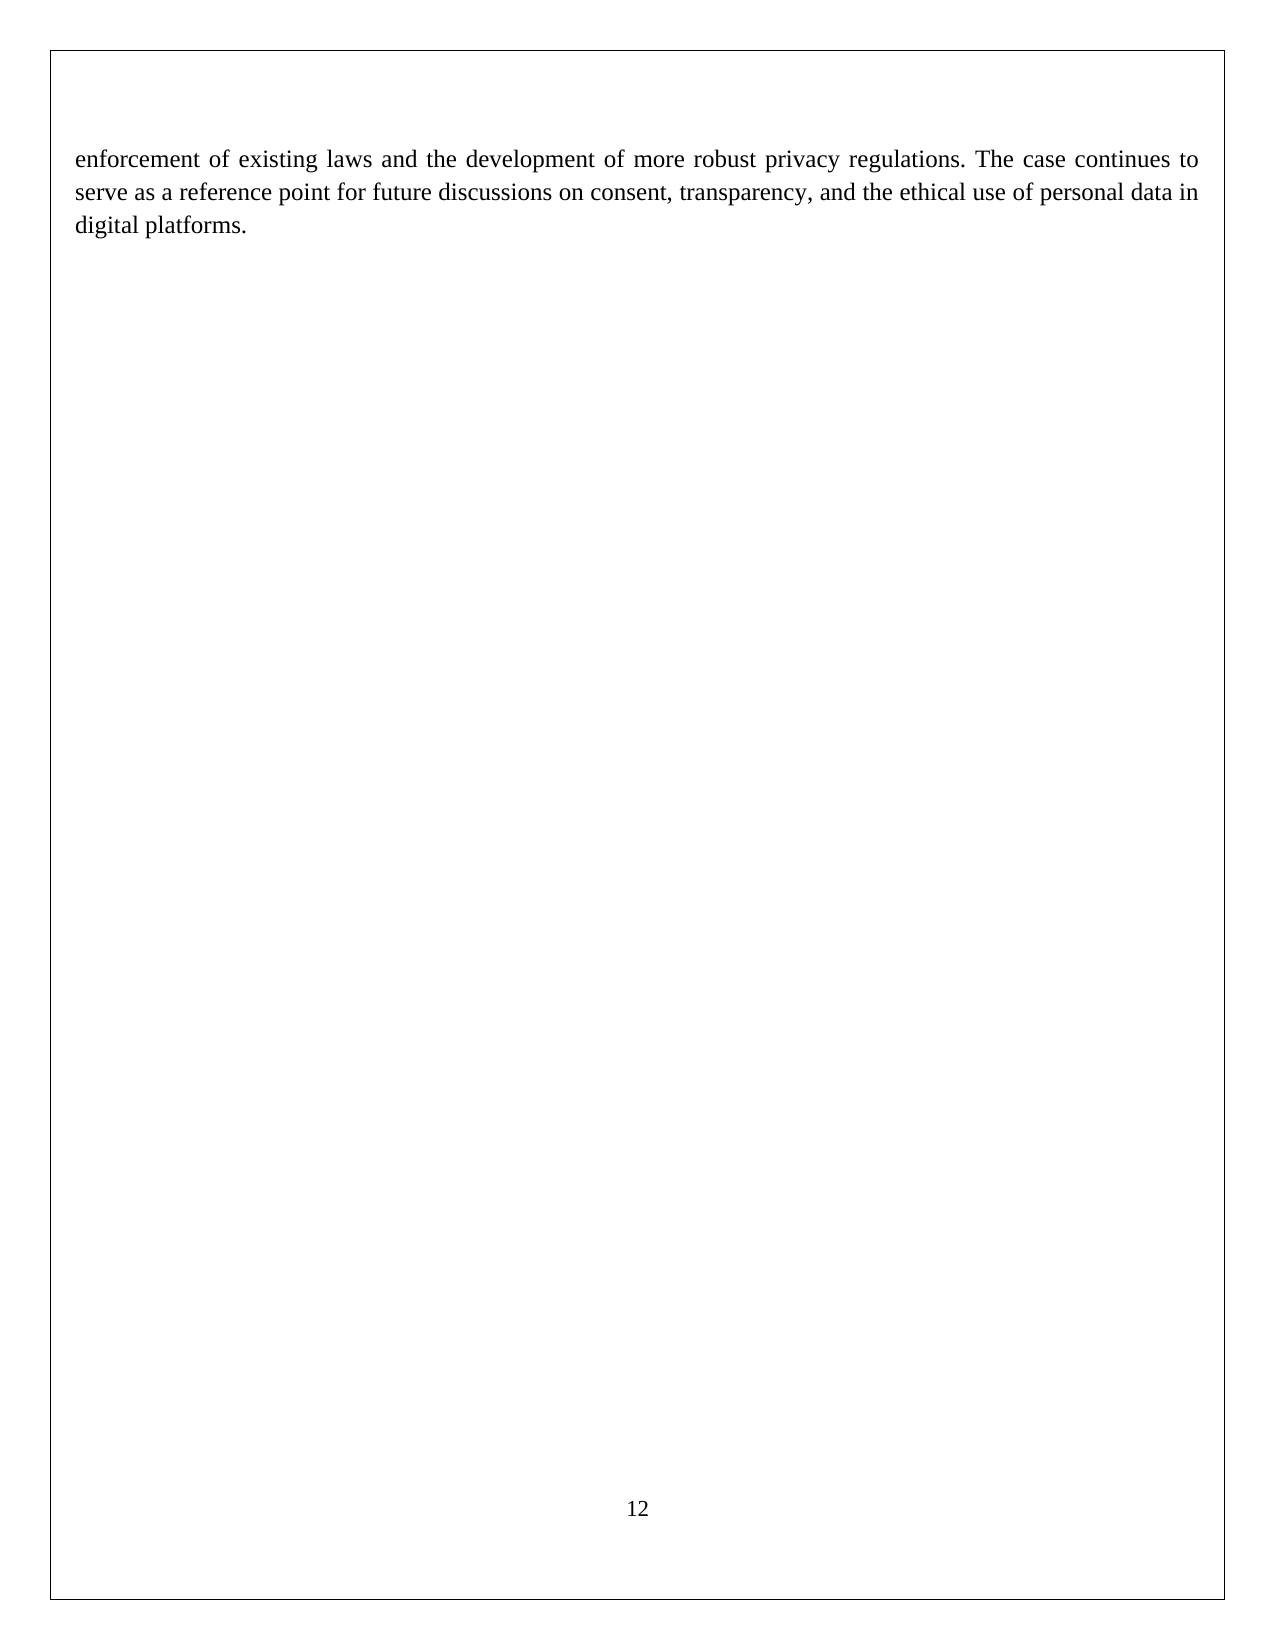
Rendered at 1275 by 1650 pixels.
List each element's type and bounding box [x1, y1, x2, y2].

text [75, 144, 1200, 238]
